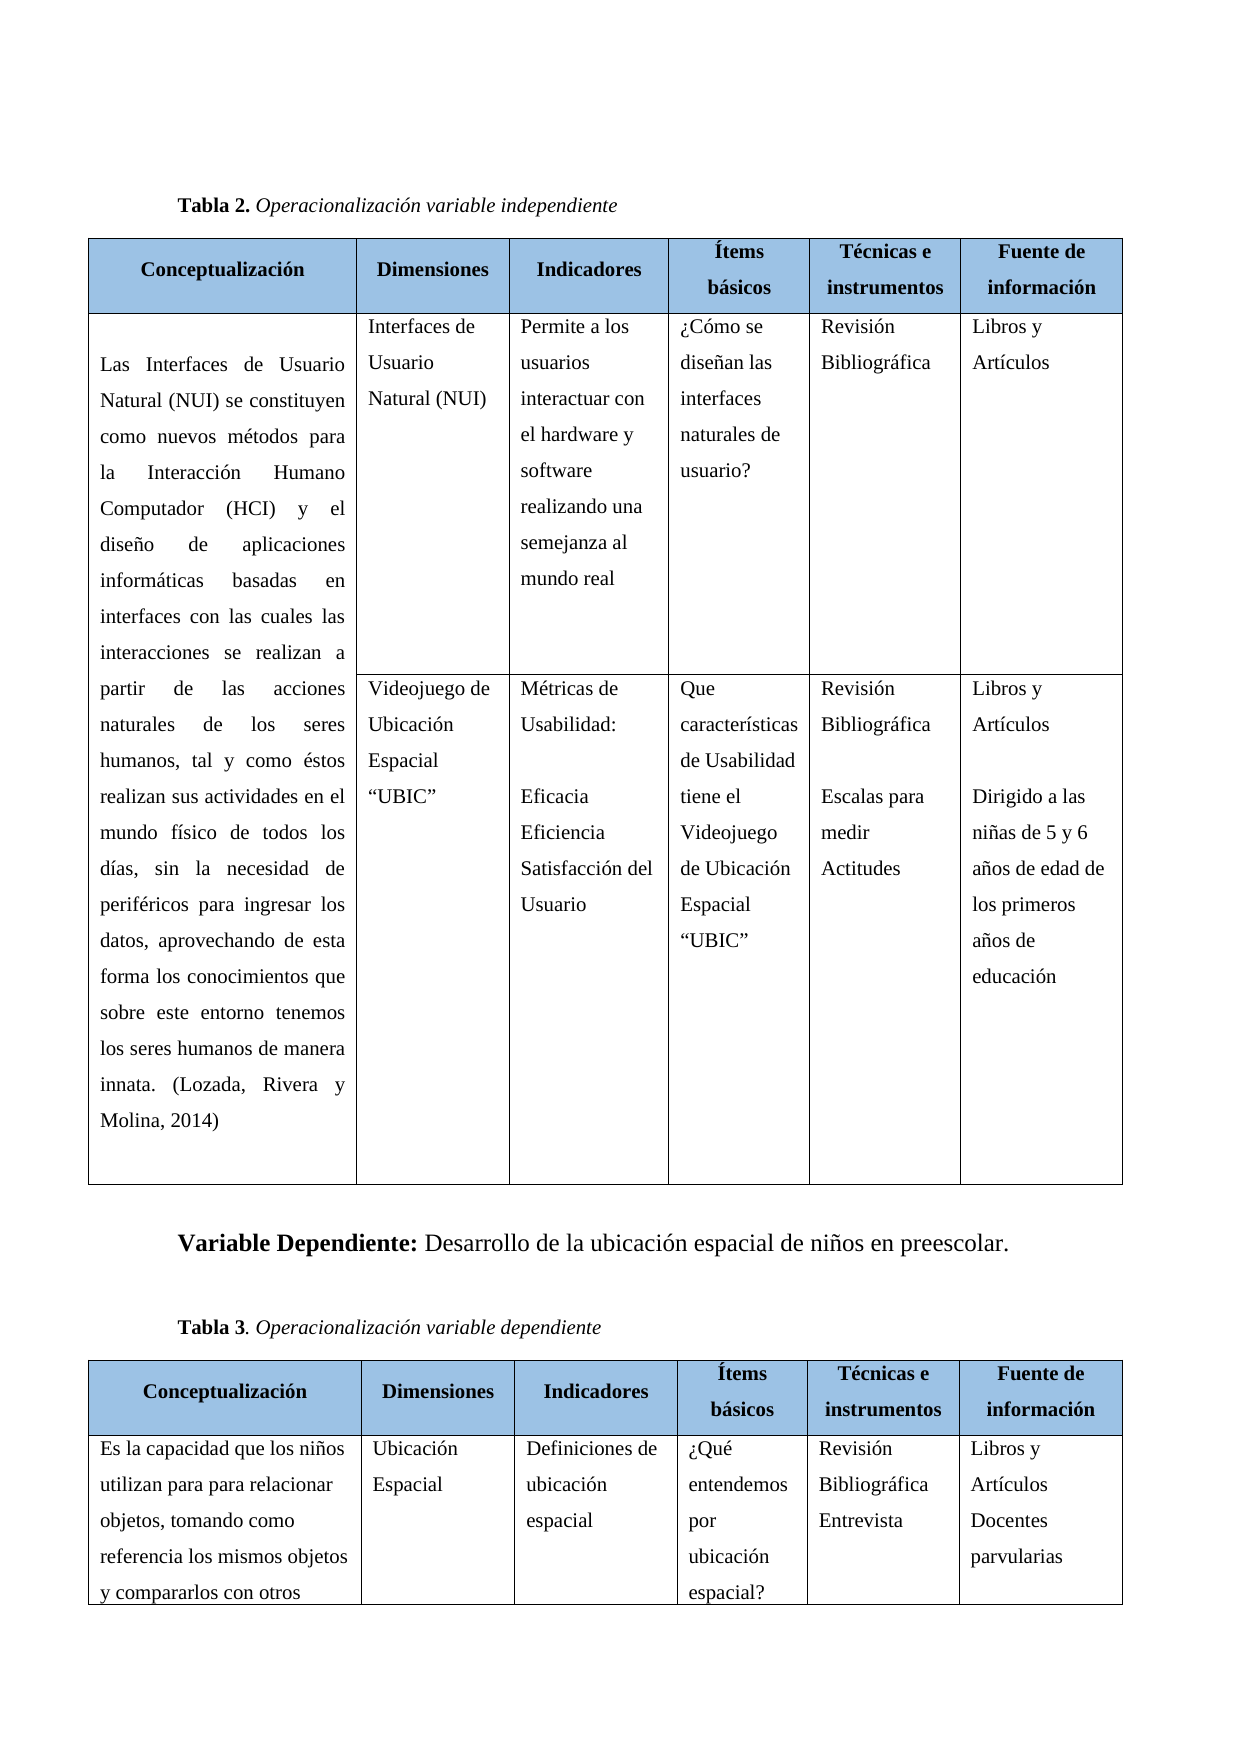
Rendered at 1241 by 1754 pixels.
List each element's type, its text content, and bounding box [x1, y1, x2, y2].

table_header Indicadores [510, 239, 668, 313]
table_header Ítems básicos [669, 239, 809, 313]
text Tabla 2. Operacionalización variable independiente [177, 193, 1063, 217]
table_header Dimensiones [362, 1361, 514, 1435]
table_cell ¿Cómo se diseñan las interfaces naturales de usuario? [669, 314, 809, 674]
table_header Fuente de información [960, 1361, 1122, 1435]
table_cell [89, 1436, 361, 1604]
table_cell Libros y Artículos [961, 314, 1122, 674]
table_cell Revisión Bibliográfica [810, 314, 960, 674]
table_cell Libros y Artículos Dirigido a las niñas de 5 y 6 años de edad de los primeros años de educación [961, 675, 1122, 1184]
table_header Indicadores [515, 1361, 677, 1435]
table_header Técnicas e instrumentos [810, 239, 960, 313]
table_cell Que características de Usabilidad tiene el Videojuego de Ubicación Espacial “UBIC” [669, 675, 809, 1184]
table_cell Métricas de Usabilidad: Eficacia Eficiencia Satisfacción del Usuario [510, 675, 668, 1184]
table_cell Videojuego de Ubicación Espacial “UBIC” [357, 675, 509, 1184]
table_cell Ubicación Espacial [362, 1436, 514, 1604]
table_header Conceptualización [89, 1361, 361, 1435]
table_cell Revisión Bibliográfica Escalas para medir Actitudes [810, 675, 960, 1184]
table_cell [678, 1436, 807, 1604]
table_header Ítems básicos [678, 1361, 807, 1435]
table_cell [960, 1436, 1122, 1604]
text Tabla 3. Operacionalización variable dependiente [177, 1314, 1063, 1339]
table_cell Permite a los usuarios interactuar con el hardware y software realizando una semejanza al mundo real [510, 314, 668, 674]
text Variable Dependiente: Desarrollo de la ubicación espacial de niños en preescolar. [177, 1228, 1063, 1257]
table_header Conceptualización [89, 239, 356, 313]
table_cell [515, 1436, 677, 1604]
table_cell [808, 1436, 959, 1604]
table_cell Interfaces de Usuario Natural (NUI) [357, 314, 509, 674]
table_header Dimensiones [357, 239, 509, 313]
table_cell Las Interfaces de Usuario Natural (NUI) se constituyen como nuevos métodos para la Interacción Humano Computador (HCI) y el diseño de aplicaciones informáticas basadas en interfaces con las cuales las interacciones se realizan a partir de las acciones naturales de los seres humanos, tal y como éstos realizan sus actividades en el mundo físico de todos los días, sin la necesidad de periféricos para ingresar los datos, aprovechando de esta forma los conocimientos que sobre este entorno tenemos los seres humanos de manera innata. (Lozada, Rivera y Molina, 2014) [89, 314, 356, 1184]
table_header Técnicas e instrumentos [808, 1361, 959, 1435]
table_header Fuente de información [961, 239, 1122, 313]
